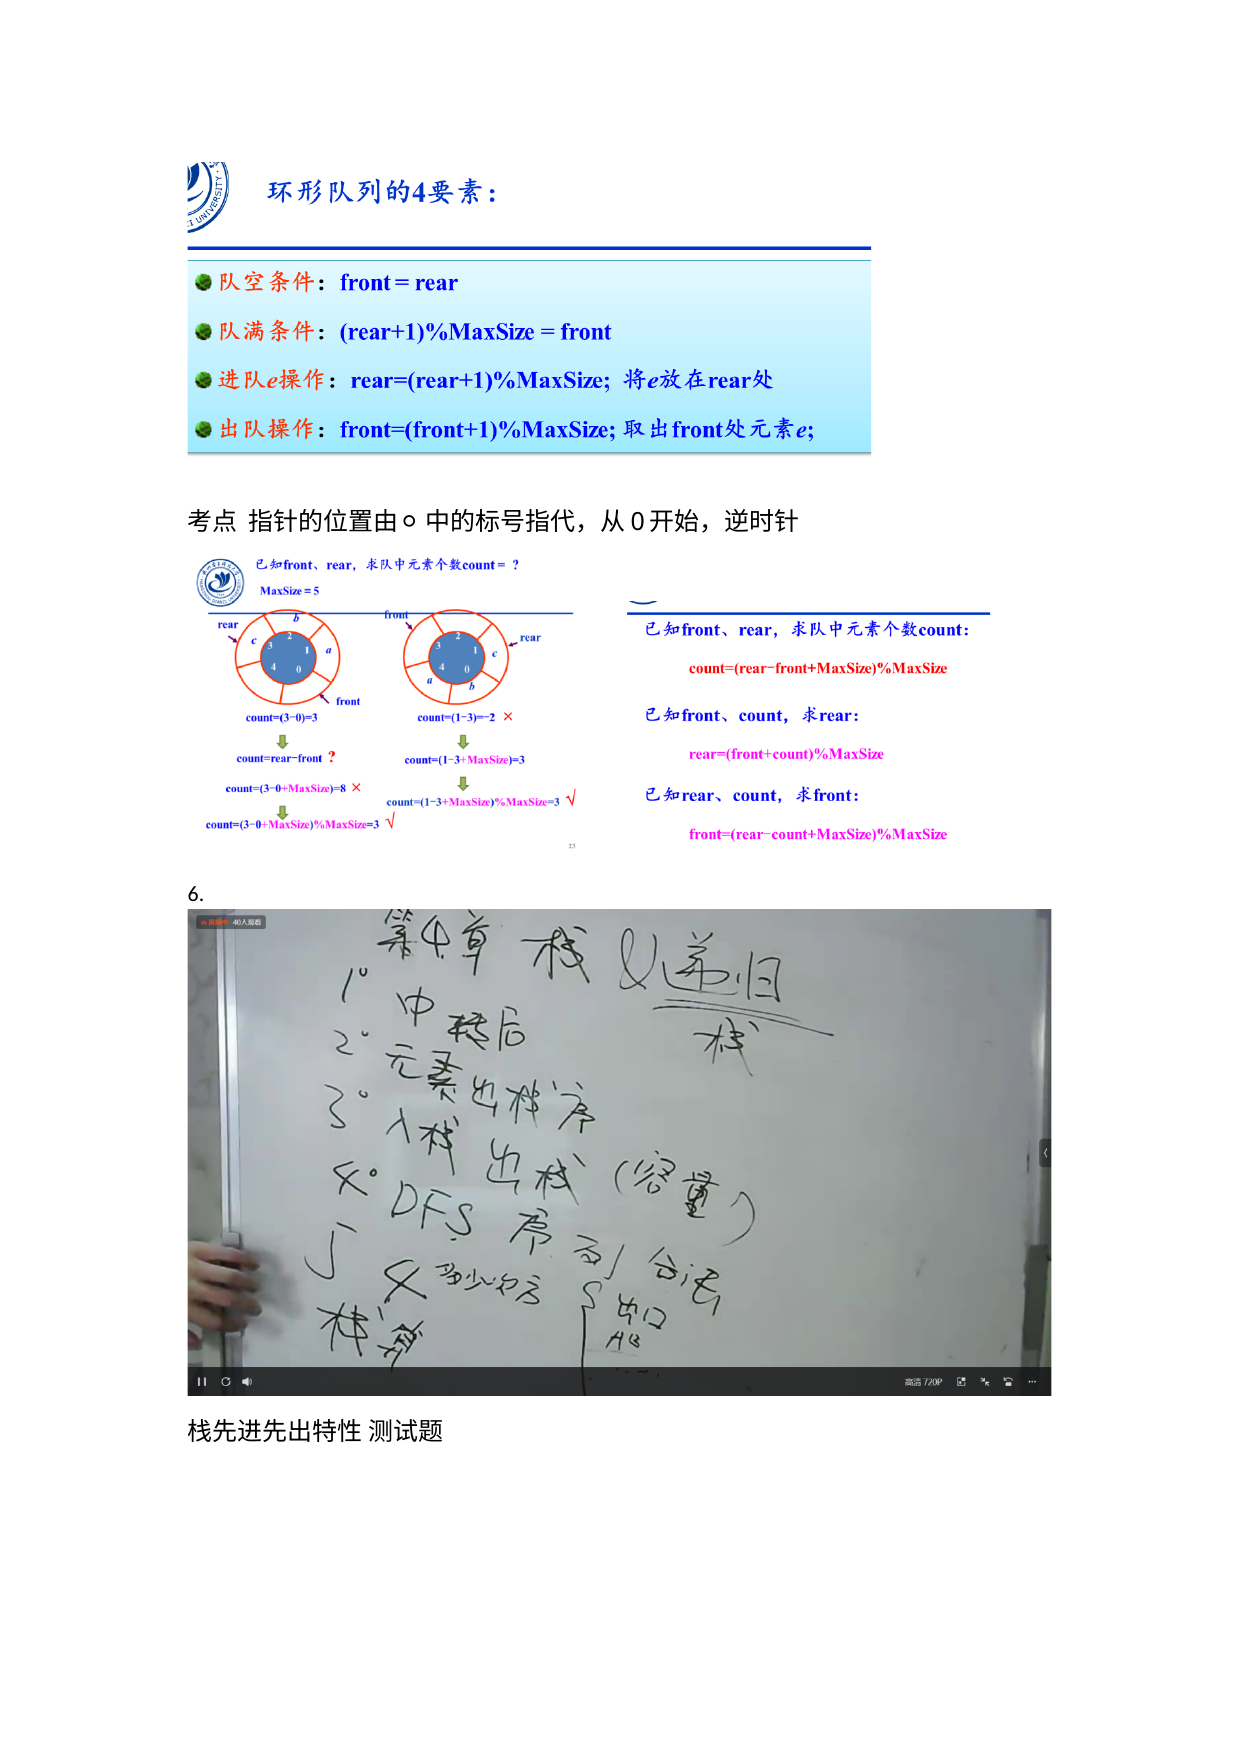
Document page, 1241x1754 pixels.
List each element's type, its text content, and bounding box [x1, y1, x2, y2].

text 考点 指针的位置由⚪ 中的标号指代，从0开始，逆时针 [187, 487, 1053, 552]
picture [187, 162, 872, 459]
picture [187, 552, 991, 862]
picture [187, 909, 1052, 1396]
text 栈先进先出特性 测试题 [187, 1397, 1053, 1462]
